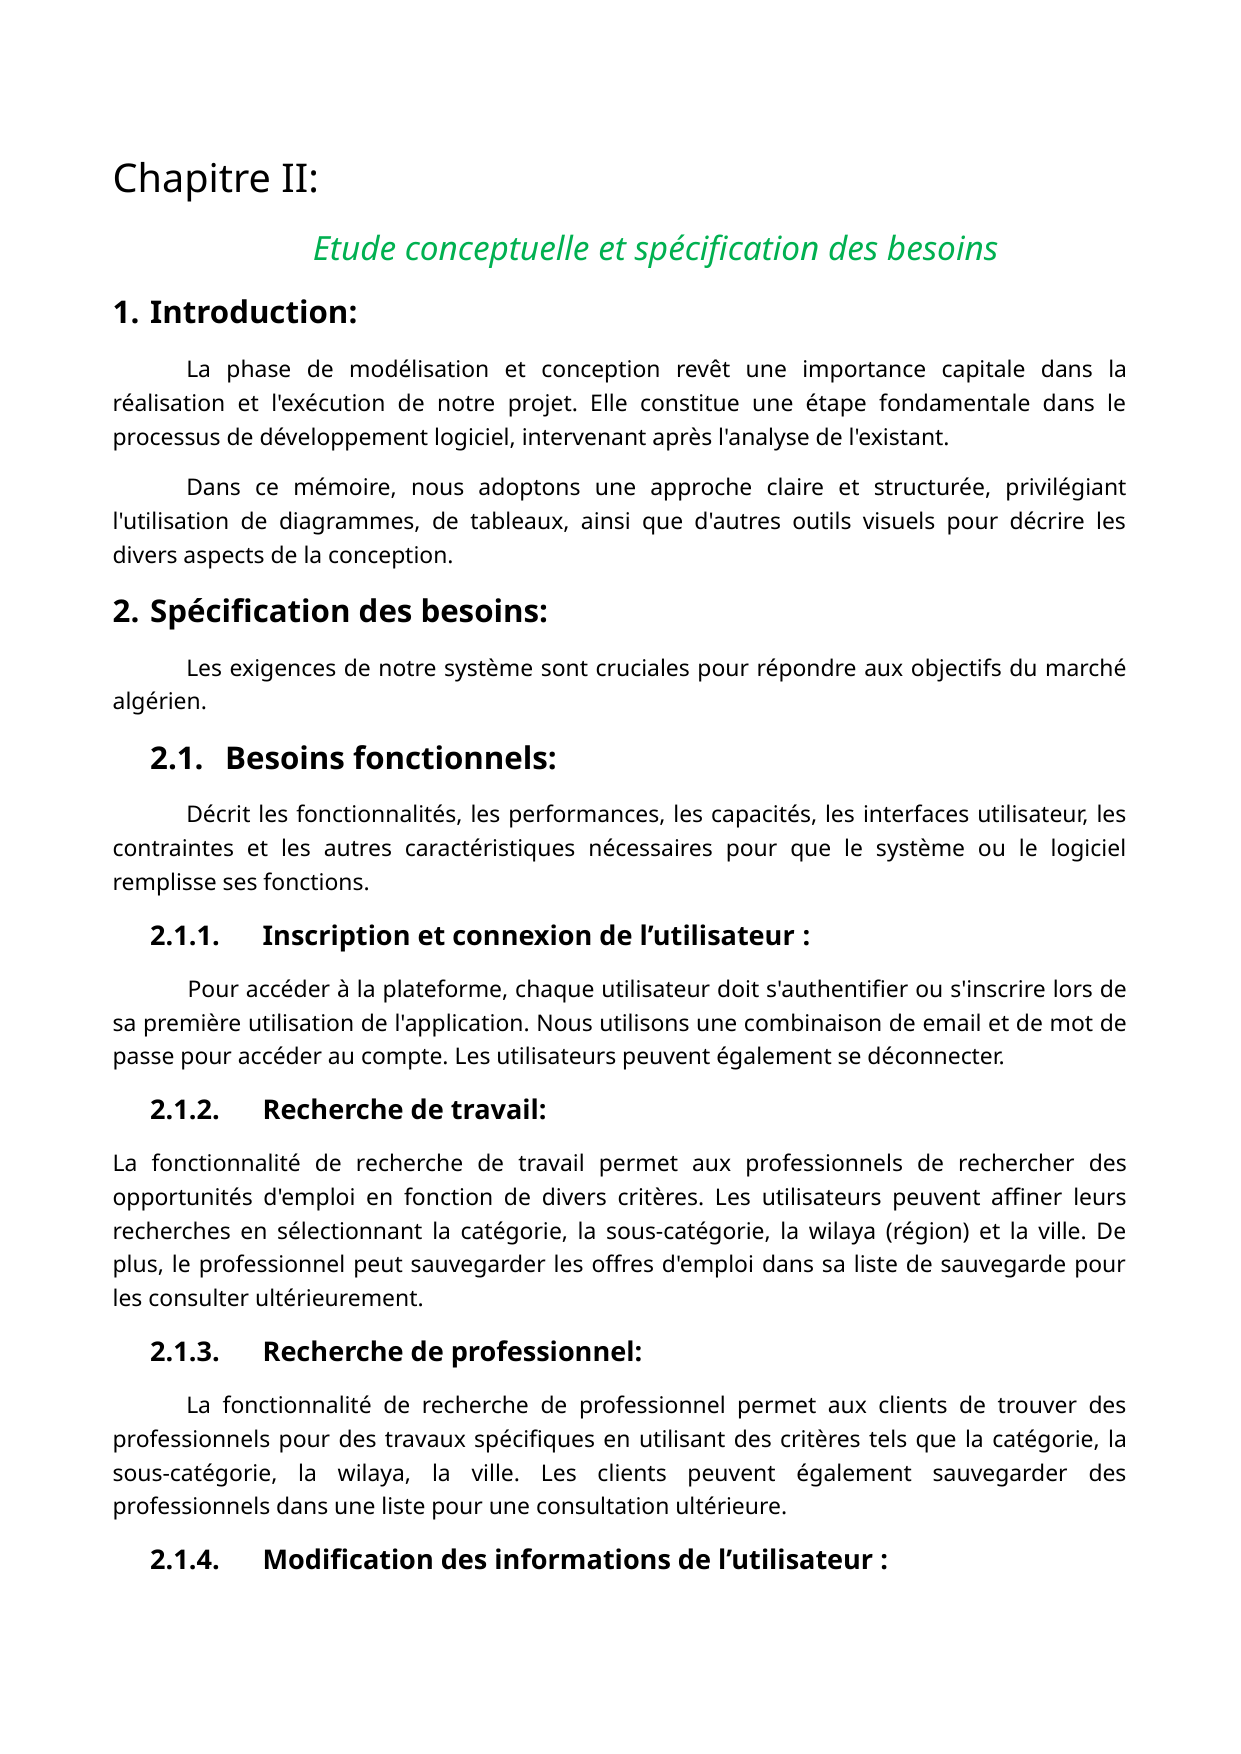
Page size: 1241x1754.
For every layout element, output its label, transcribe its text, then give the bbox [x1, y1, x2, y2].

text La fonctionnalité de recherche de travail permet aux professionnels de rechercher des opportunités d'emploi en fonction de divers critères. Les utilisateurs peuvent affiner leurs recherches en sélectionnant la catégorie, la sous-catégorie, la wilaya (région) et la ville. De plus, le professionnel peut sauvegarder les offres d'emploi dans sa liste de sauvegarde pour les consulter ultérieurement. [112, 1147, 1128, 1313]
text Etude conceptuelle et spécification des besoins [187, 225, 1128, 270]
text La phase de modélisation et conception revêt une importance capitale dans la réalisation et l'exécution de notre projet. Elle constitue une étape fondamentale dans le processus de développement logiciel, intervenant après l'analyse de l'existant. [112, 353, 1128, 452]
list Besoins fonctionnels: [150, 736, 1128, 778]
list Inscription et connexion de l’utilisateur : [150, 916, 1128, 953]
list Recherche de professionnel: [150, 1332, 1128, 1369]
text Chapitre II: [308, 150, 1128, 204]
list Introduction: [112, 291, 1128, 333]
list Modification des informations de l’utilisateur : [150, 1541, 1128, 1577]
text Chapitre II: [112, 150, 281, 204]
text Dans ce mémoire, nous adoptons une approche claire et structurée, privilégiant l'utilisation de diagrammes, de tableaux, ainsi que d'autres outils visuels pour décrire les divers aspects de la conception. [112, 471, 1128, 570]
text Pour accéder à la plateforme, chaque utilisateur doit s'authentifier ou s'inscrire lors de sa première utilisation de l'application. Nous utilisons une combinaison de email et de mot de passe pour accéder au compte. Les utilisateurs peuvent également se déconnecter. [112, 973, 1128, 1071]
text Les exigences de notre système sont cruciales pour répondre aux objectifs du marché algérien. [112, 652, 1128, 717]
text La fonctionnalité de recherche de professionnel permet aux clients de trouver des professionnels pour des travaux spécifiques en utilisant des critères tels que la catégorie, la sous-catégorie, la wilaya, la ville. Les clients peuvent également sauvegarder des professionnels dans une liste pour une consultation ultérieure. [112, 1389, 1128, 1521]
text Décrit les fonctionnalités, les performances, les capacités, les interfaces utilisateur, les contraintes et les autres caractéristiques nécessaires pour que le système ou le logiciel remplisse ses fonctions. [112, 798, 1128, 897]
list Recherche de travail: [150, 1091, 1128, 1127]
text Spécification des besoins: [112, 589, 1128, 632]
